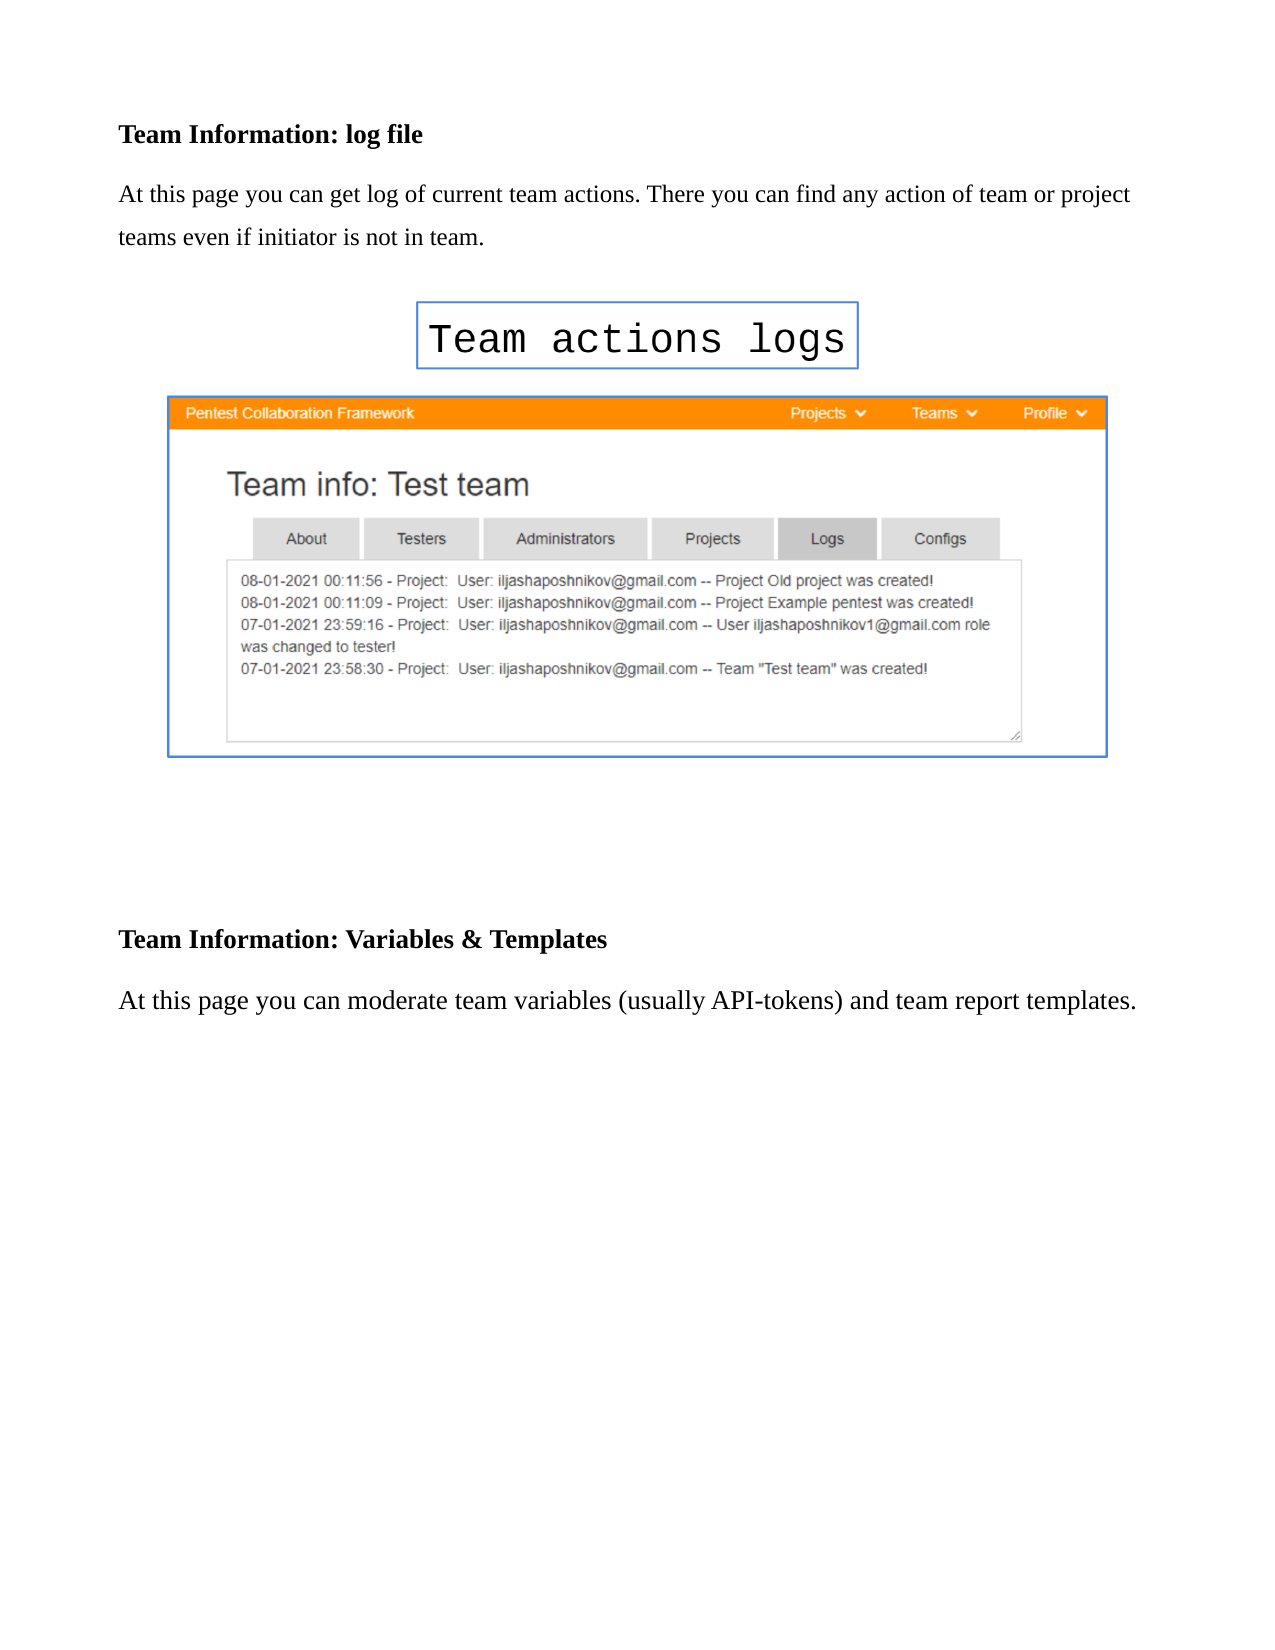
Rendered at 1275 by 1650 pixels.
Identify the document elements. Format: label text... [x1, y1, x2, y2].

text At this page you can get log of current team actions. There you can find any action of team or project teams even if initiator is not in team. [118, 179, 1157, 251]
text Team Information: log file [118, 118, 1157, 149]
text At this page you can moderate team variables (usually API-tokens) and team report templates. [118, 984, 1157, 1015]
text Team Information: Variables & Templates [118, 923, 1157, 954]
picture [118, 294, 1157, 812]
